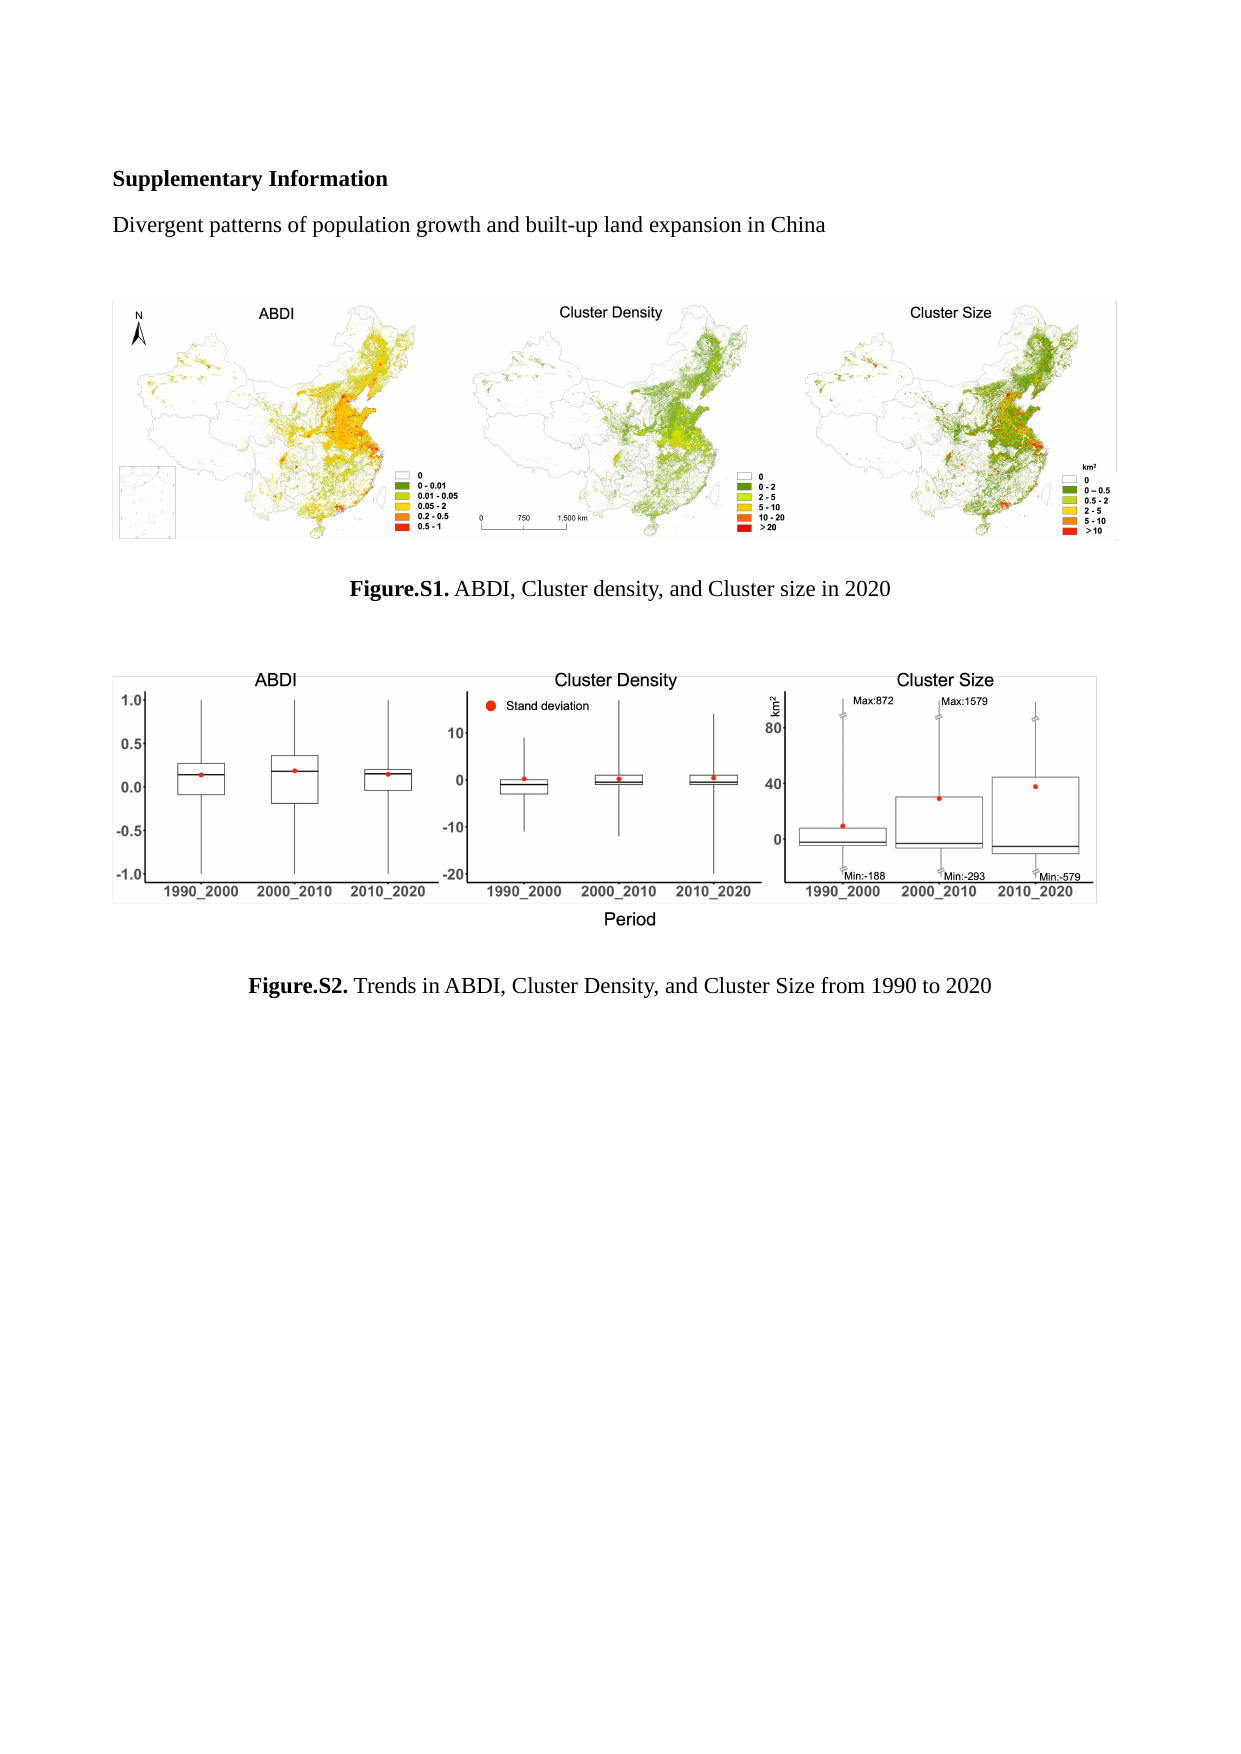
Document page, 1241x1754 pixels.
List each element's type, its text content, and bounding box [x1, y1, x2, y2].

text Figure.S1. ABDI, Cluster density, and Cluster size in 2020 [112, 572, 1128, 604]
picture [112, 298, 1118, 541]
text Figure.S2. Trends in ABDI, Cluster Density, and Cluster Size from 1990 to 2020 [112, 969, 1128, 1001]
subtitle Supplementary Information [112, 162, 1128, 194]
text Divergent patterns of population growth and built-up land expansion in China [112, 208, 1128, 240]
picture [112, 663, 1100, 941]
